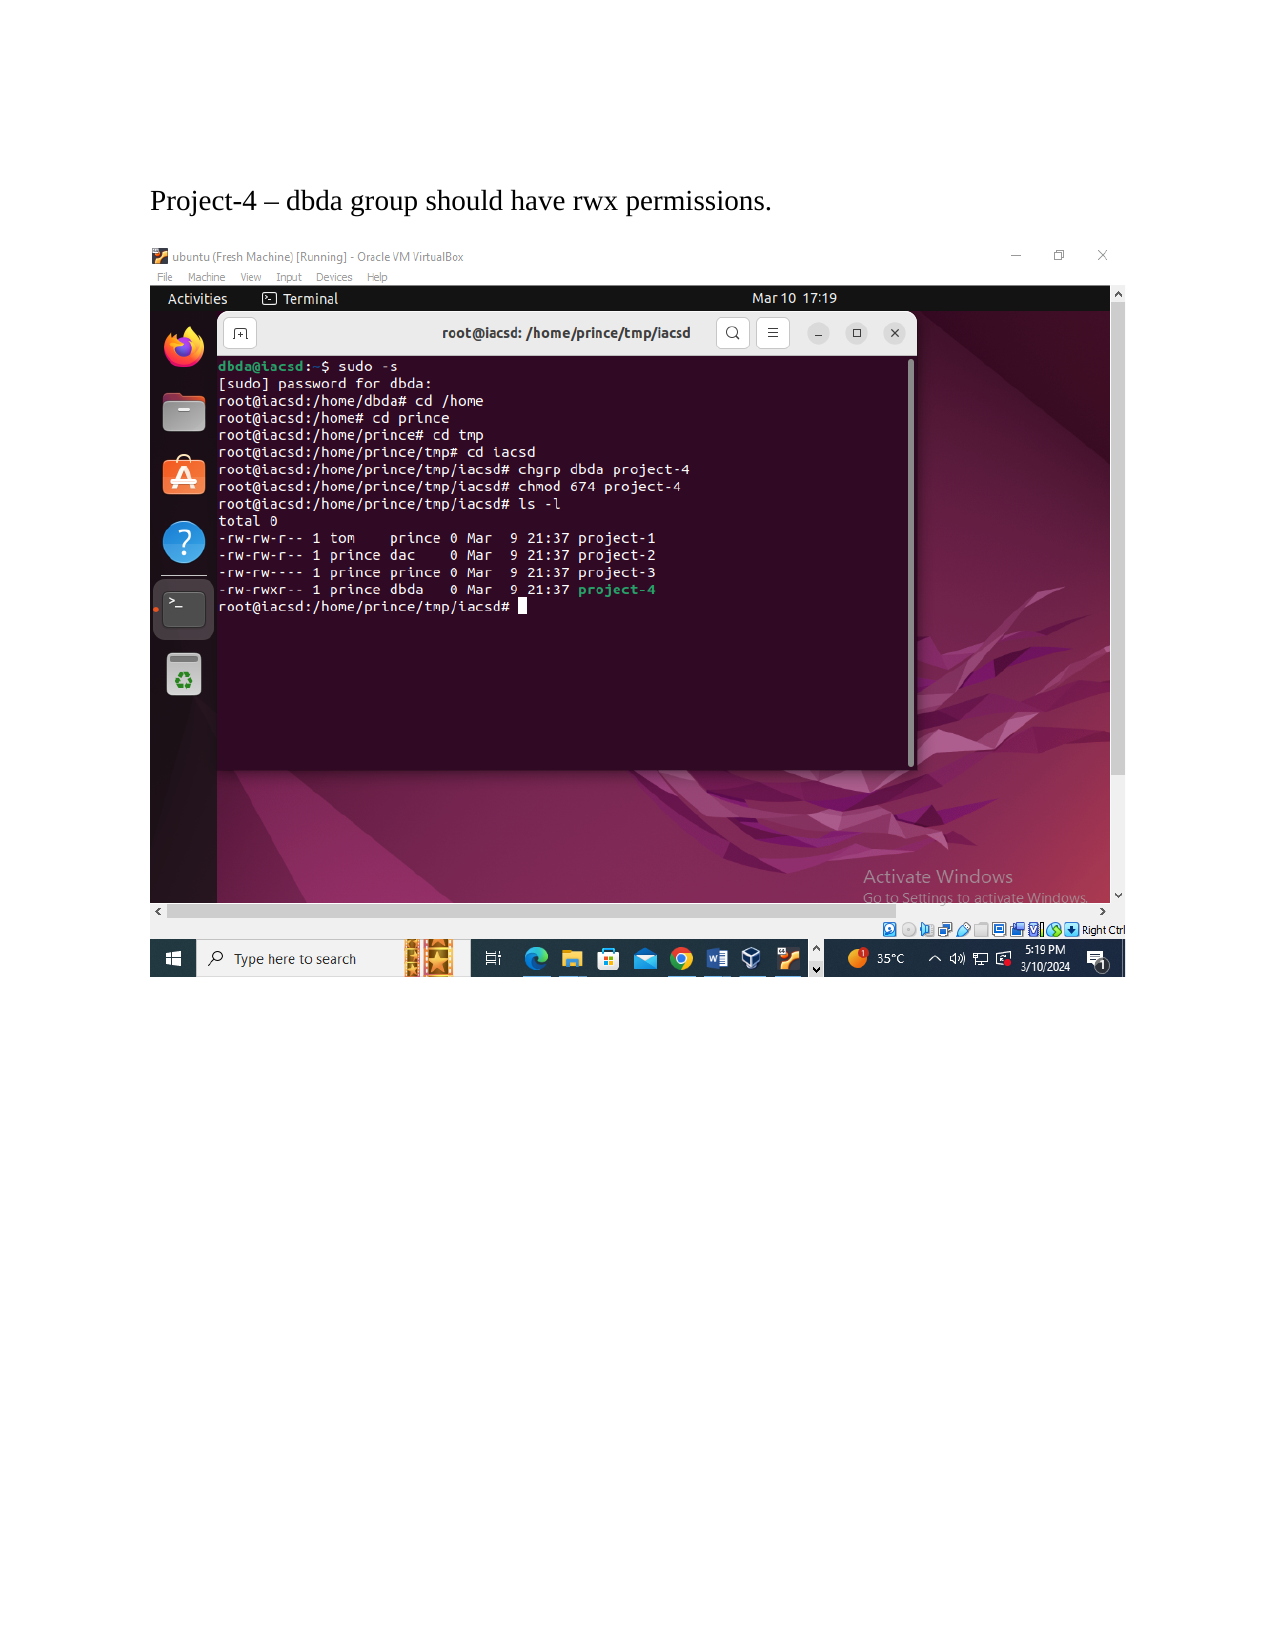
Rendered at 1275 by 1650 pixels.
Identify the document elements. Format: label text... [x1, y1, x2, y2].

picture [150, 245, 1125, 977]
text Project-4 – dbda group should have rwx permissions. [150, 183, 1125, 217]
